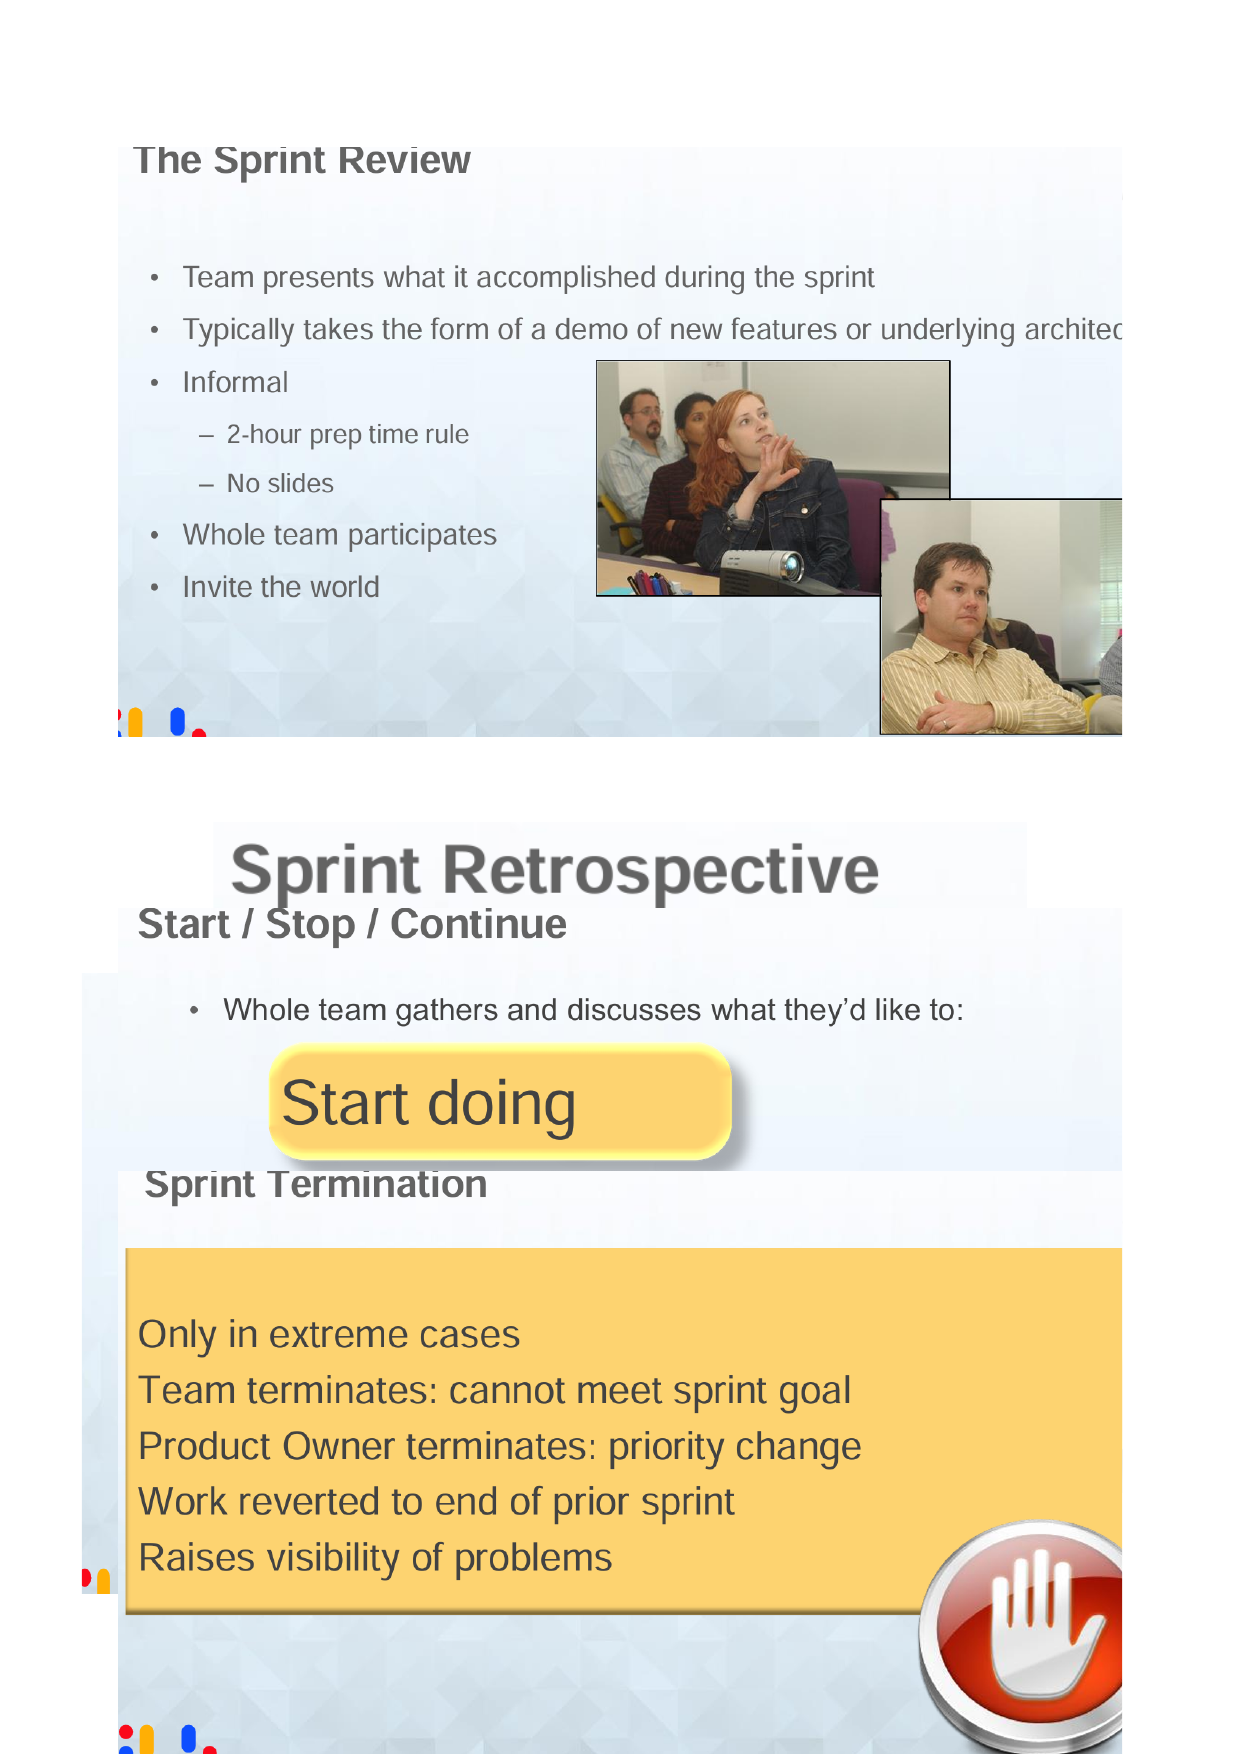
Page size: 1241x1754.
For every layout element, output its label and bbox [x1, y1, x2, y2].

picture [118, 147, 1123, 737]
picture [81, 822, 1123, 1754]
